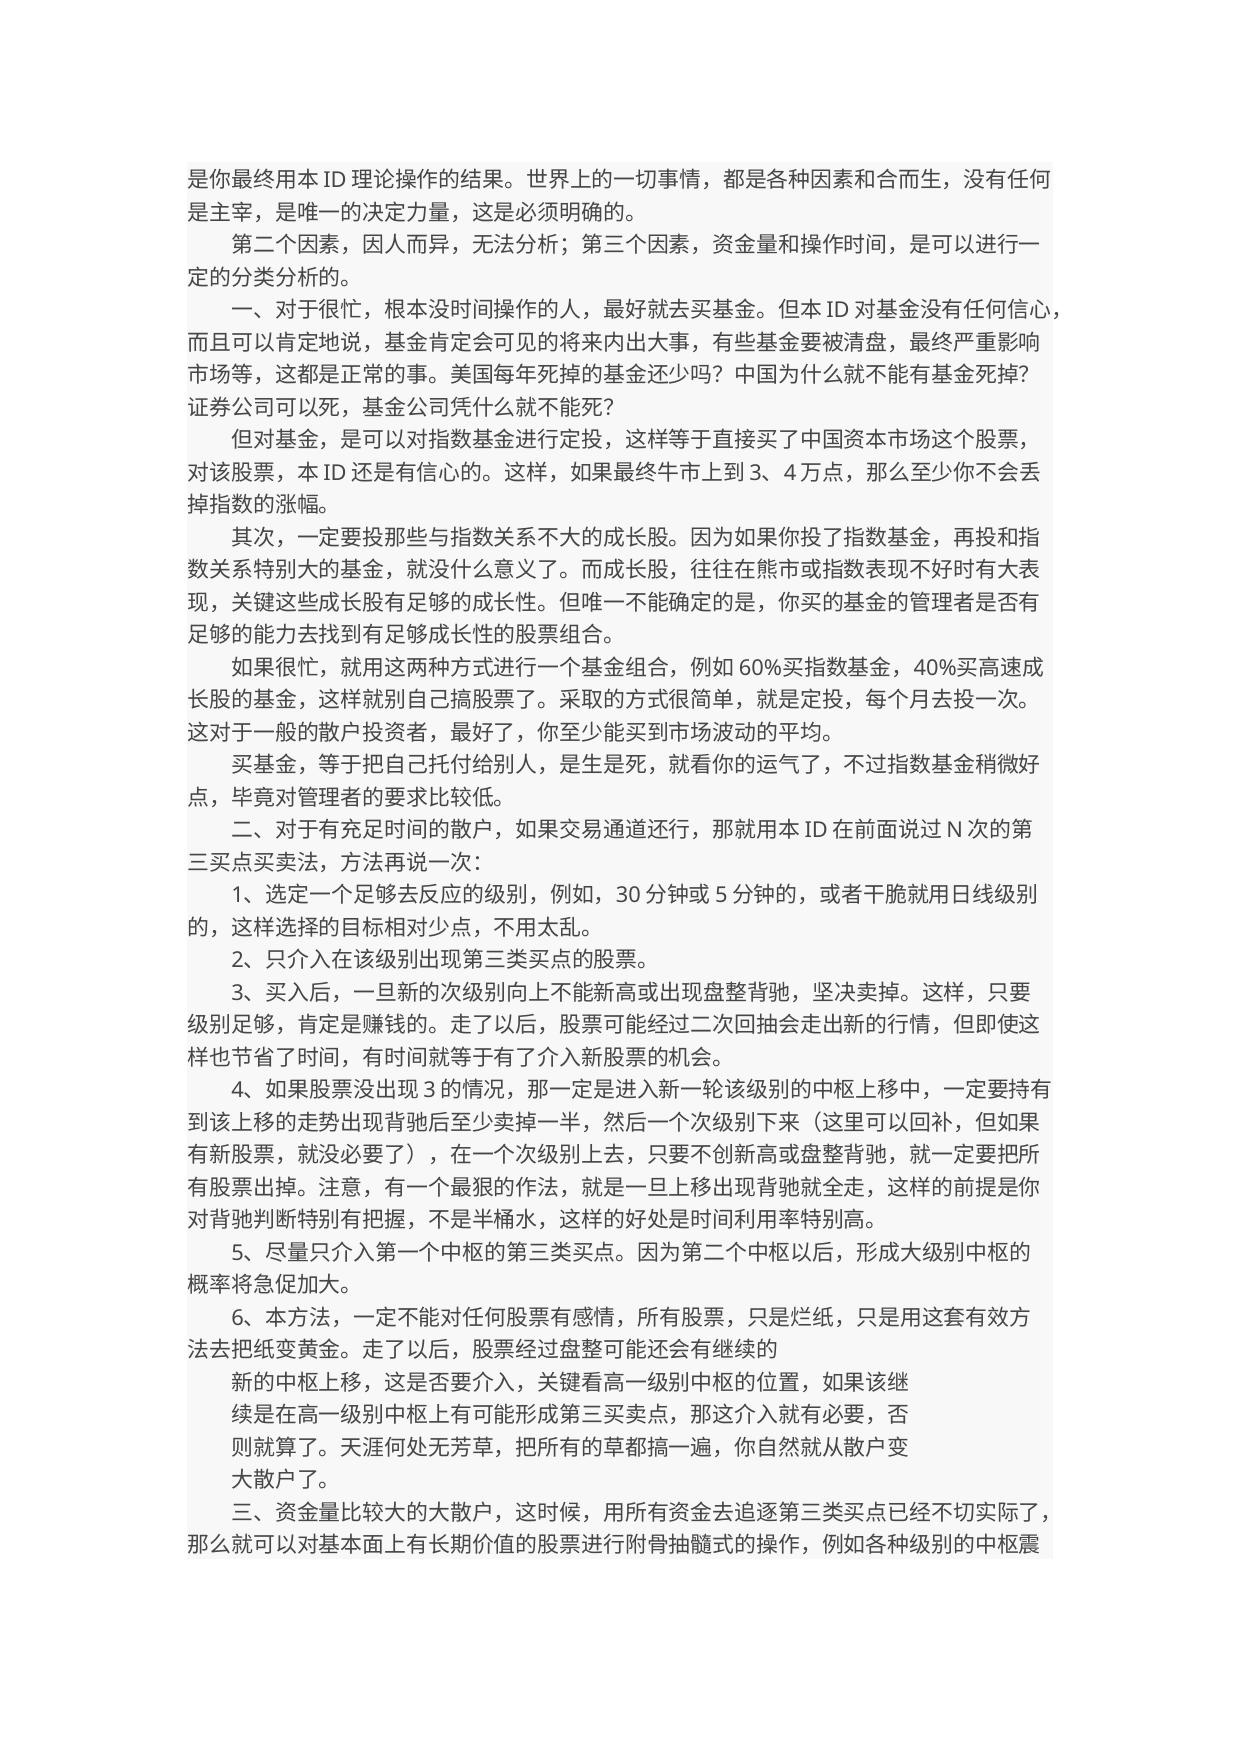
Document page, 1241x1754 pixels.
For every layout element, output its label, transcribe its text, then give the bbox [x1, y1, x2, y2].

text 5、尽量只介入第一个中枢的第三类买点。因为第二个中枢以后，形成大级别中枢的概率将急促加大。 [187, 1234, 1053, 1299]
text 第二个因素，因人而异，无法分析；第三个因素，资金量和操作时间，是可以进行一定的分类分析的。 [187, 227, 1053, 292]
text 6、本方法，一定不能对任何股票有感情，所有股票，只是烂纸，只是用这套有效方法去把纸变黄金。走了以后，股票经过盘整可能还会有继续的 [187, 1299, 1053, 1364]
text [187, 162, 1053, 227]
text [187, 1494, 1053, 1559]
text 买基金，等于把自己托付给别人，是生是死，就看你的运气了，不过指数基金稍微好点，毕竟对管理者的要求比较低。 [187, 747, 1053, 812]
text 2、只介入在该级别出现第三类买点的股票。 [187, 942, 1053, 974]
text 但对基金，是可以对指数基金进行定投，这样等于直接买了中国资本市场这个股票，对该股票，本ID还是有信心的。这样，如果最终牛市上到3、4万点，那么至少你不会丢掉指数的涨幅。 [187, 422, 1053, 519]
text 则就算了。天涯何处无芳草，把所有的草都搞一遍，你自然就从散户变 [187, 1429, 1053, 1462]
text 新的中枢上移，这是否要介入，关键看高一级别中枢的位置，如果该继 [187, 1364, 1053, 1397]
text 续是在高一级别中枢上有可能形成第三买卖点，那这介入就有必要，否 [187, 1397, 1053, 1429]
text 4、如果股票没出现3的情况，那一定是进入新一轮该级别的中枢上移中，一定要持有到该上移的走势出现背驰后至少卖掉一半，然后一个次级别下来（这里可以回补，但如果有新股票，就没必要了），在一个次级别上去，只要不创新高或盘整背驰，就一定要把所有股票出掉。注意，有一个最狠的作法，就是一旦上移出现背驰就全走，这样的前提是你对背驰判断特别有把握，不是半桶水，这样的好处是时间利用率特别高。 [187, 1072, 1053, 1234]
text 一、对于很忙，根本没时间操作的人，最好就去买基金。但本ID对基金没有任何信心，而且可以肯定地说，基金肯定会可见的将来内出大事，有些基金要被清盘，最终严重影响市场等，这都是正常的事。美国每年死掉的基金还少吗？中国为什么就不能有基金死掉？证券公司可以死，基金公司凭什么就不能死？ [187, 292, 1053, 422]
text 3、买入后，一旦新的次级别向上不能新高或出现盘整背驰，坚决卖掉。这样，只要级别足够，肯定是赚钱的。走了以后，股票可能经过二次回抽会走出新的行情，但即使这样也节省了时间，有时间就等于有了介入新股票的机会。 [187, 974, 1053, 1072]
text 大散户了。 [187, 1462, 1053, 1494]
text 如果很忙，就用这两种方式进行一个基金组合，例如60%买指数基金，40%买高速成长股的基金，这样就别自己搞股票了。采取的方式很简单，就是定投，每个月去投一次。这对于一般的散户投资者，最好了，你至少能买到市场波动的平均。 [187, 649, 1053, 747]
text 1、选定一个足够去反应的级别，例如，30分钟或5分钟的，或者干脆就用日线级别的，这样选择的目标相对少点，不用太乱。 [187, 877, 1053, 942]
text 其次，一定要投那些与指数关系不大的成长股。因为如果你投了指数基金，再投和指数关系特别大的基金，就没什么意义了。而成长股，往往在熊市或指数表现不好时有大表现，关键这些成长股有足够的成长性。但唯一不能确定的是，你买的基金的管理者是否有足够的能力去找到有足够成长性的股票组合。 [187, 519, 1053, 649]
text 二、对于有充足时间的散户，如果交易通道还行，那就用本ID在前面说过N次的第三买点买卖法，方法再说一次： [187, 812, 1053, 877]
